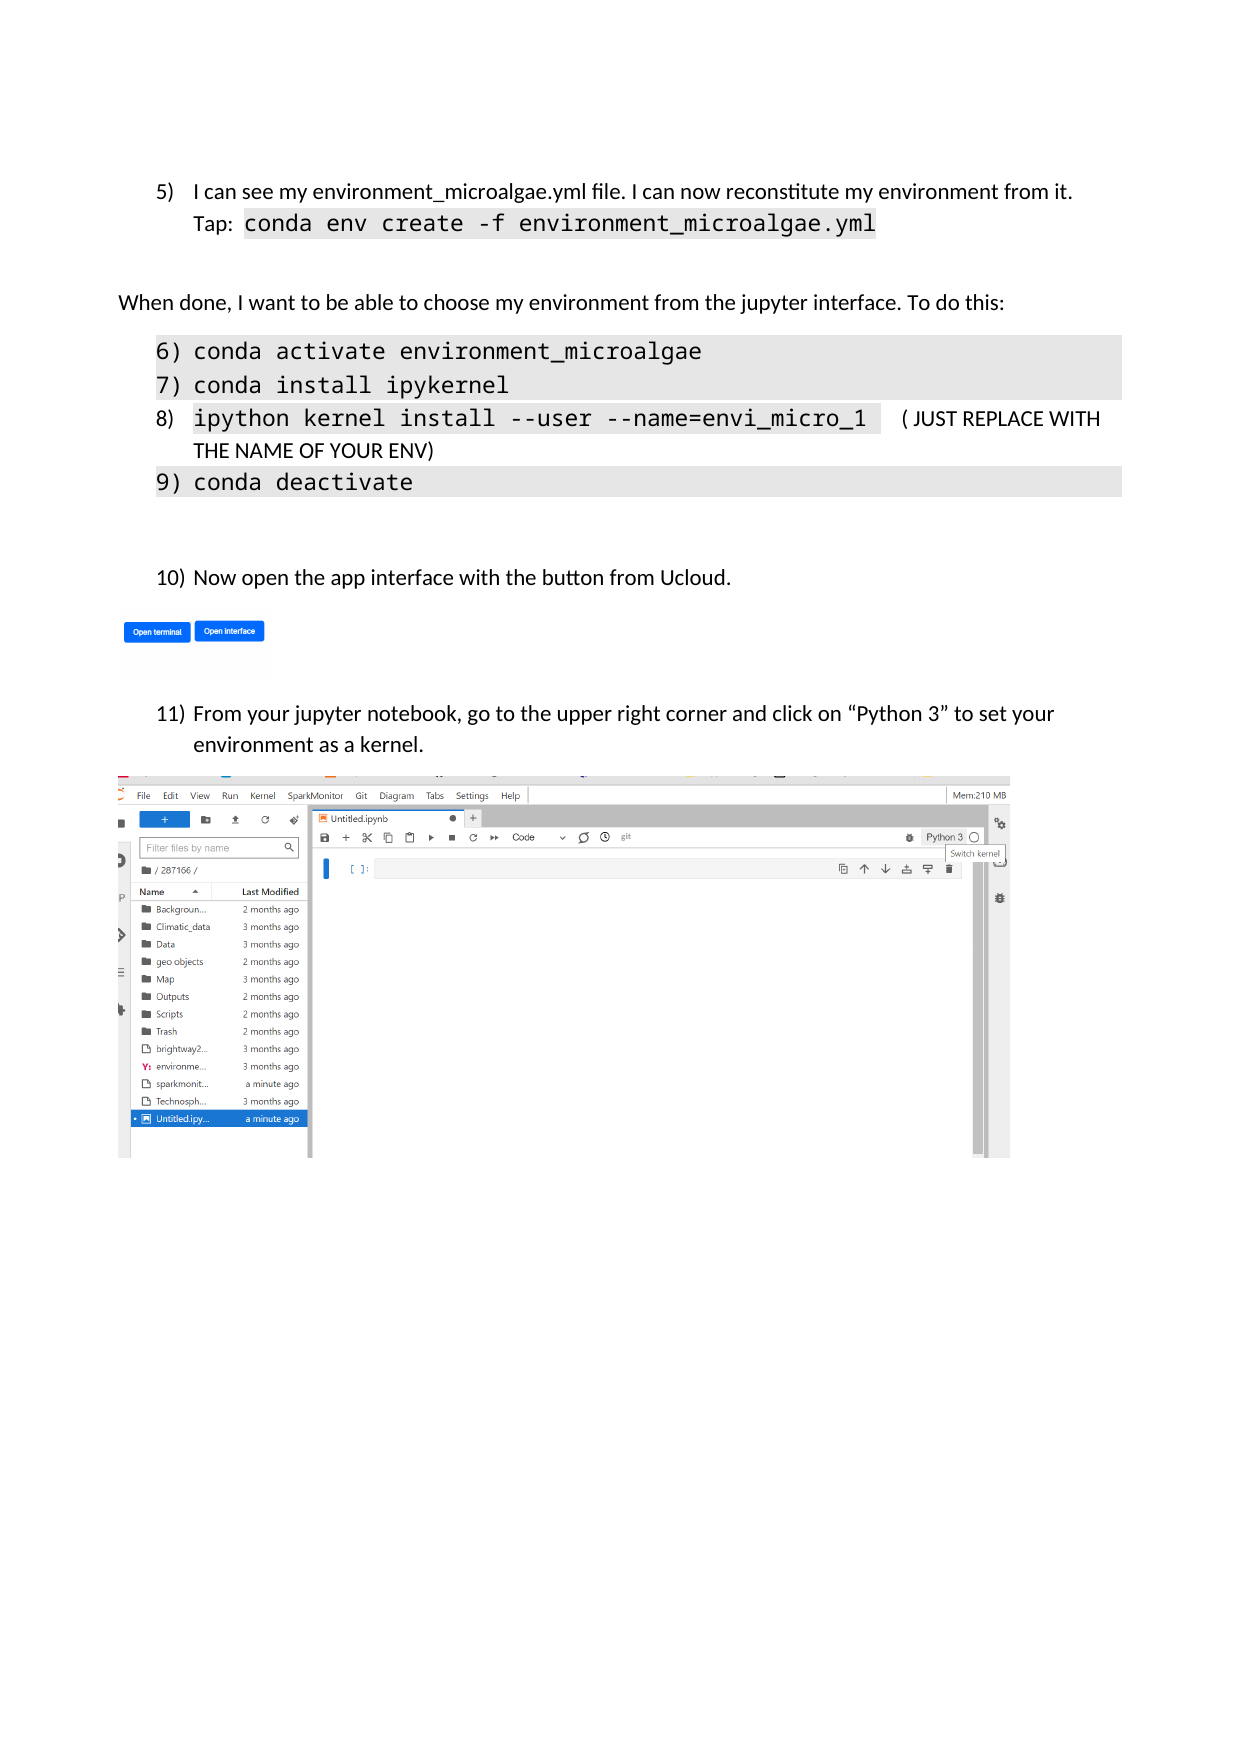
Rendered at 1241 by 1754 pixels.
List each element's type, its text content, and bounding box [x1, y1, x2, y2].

list Tap: conda env create -f environment_microalgae.yml [193, 207, 1122, 239]
picture [118, 610, 273, 681]
text When done, I want to be able to choose my environment from the jupyter interface. To do this: [118, 288, 1122, 316]
picture [118, 776, 1011, 1158]
list conda deactivate [156, 466, 1122, 497]
list ipython kernel install --user --name=envi_micro_1 ( JUST REPLACE WITH THE NAME OF YOUR ENV) [156, 402, 1122, 464]
list conda install ipykernel [156, 369, 1122, 400]
list Now open the app interface with the button from Ucloud. [156, 563, 1122, 591]
list From your jupyter notebook, go to the upper right corner and click on “Python 3” to set your environment as a kernel. [156, 699, 1122, 758]
list conda activate environment_microalgae [156, 335, 1122, 366]
list I can see my environment_microalgae.yml file. I can now reconstitute my environment from it. [156, 177, 1122, 205]
